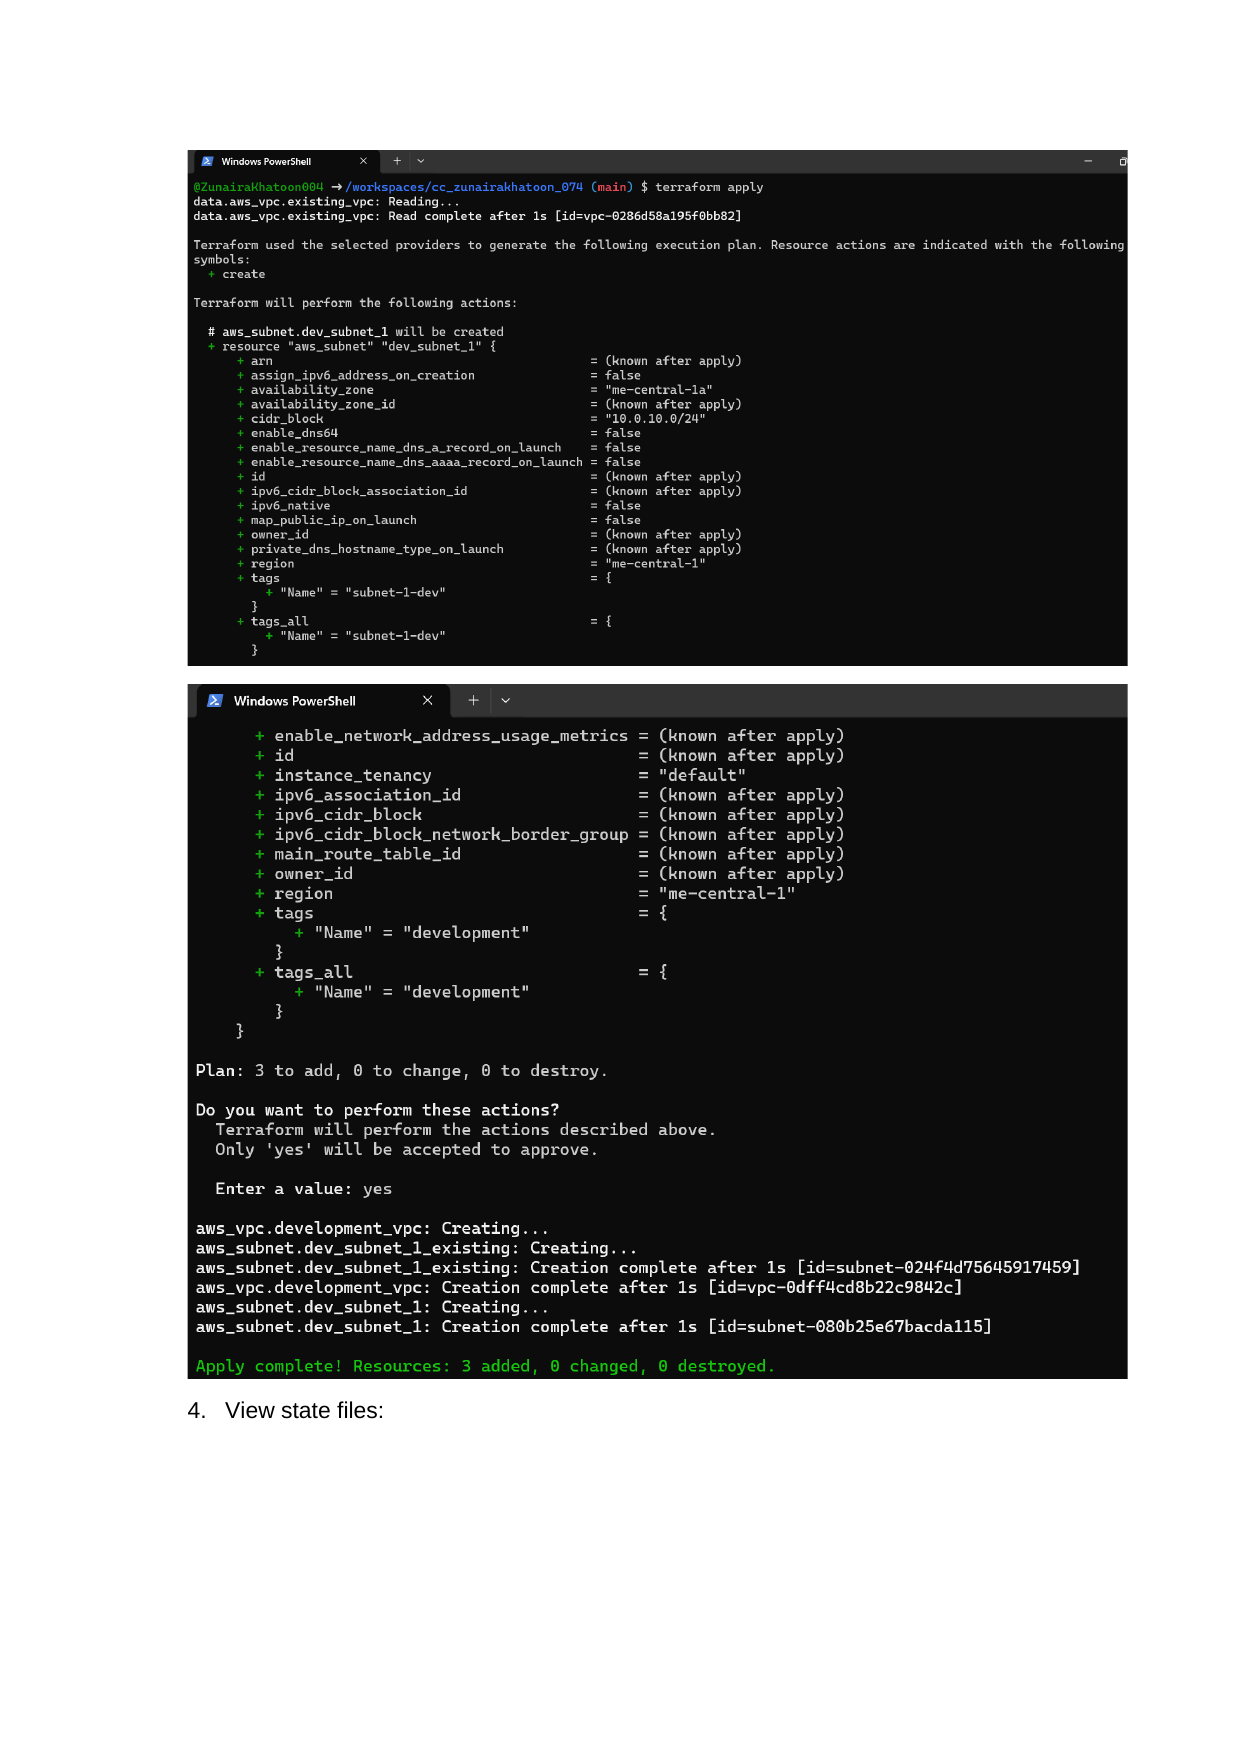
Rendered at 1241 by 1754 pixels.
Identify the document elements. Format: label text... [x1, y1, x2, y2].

picture [187, 150, 1128, 666]
list View state files: [187, 1397, 1090, 1424]
picture [187, 684, 1128, 1379]
